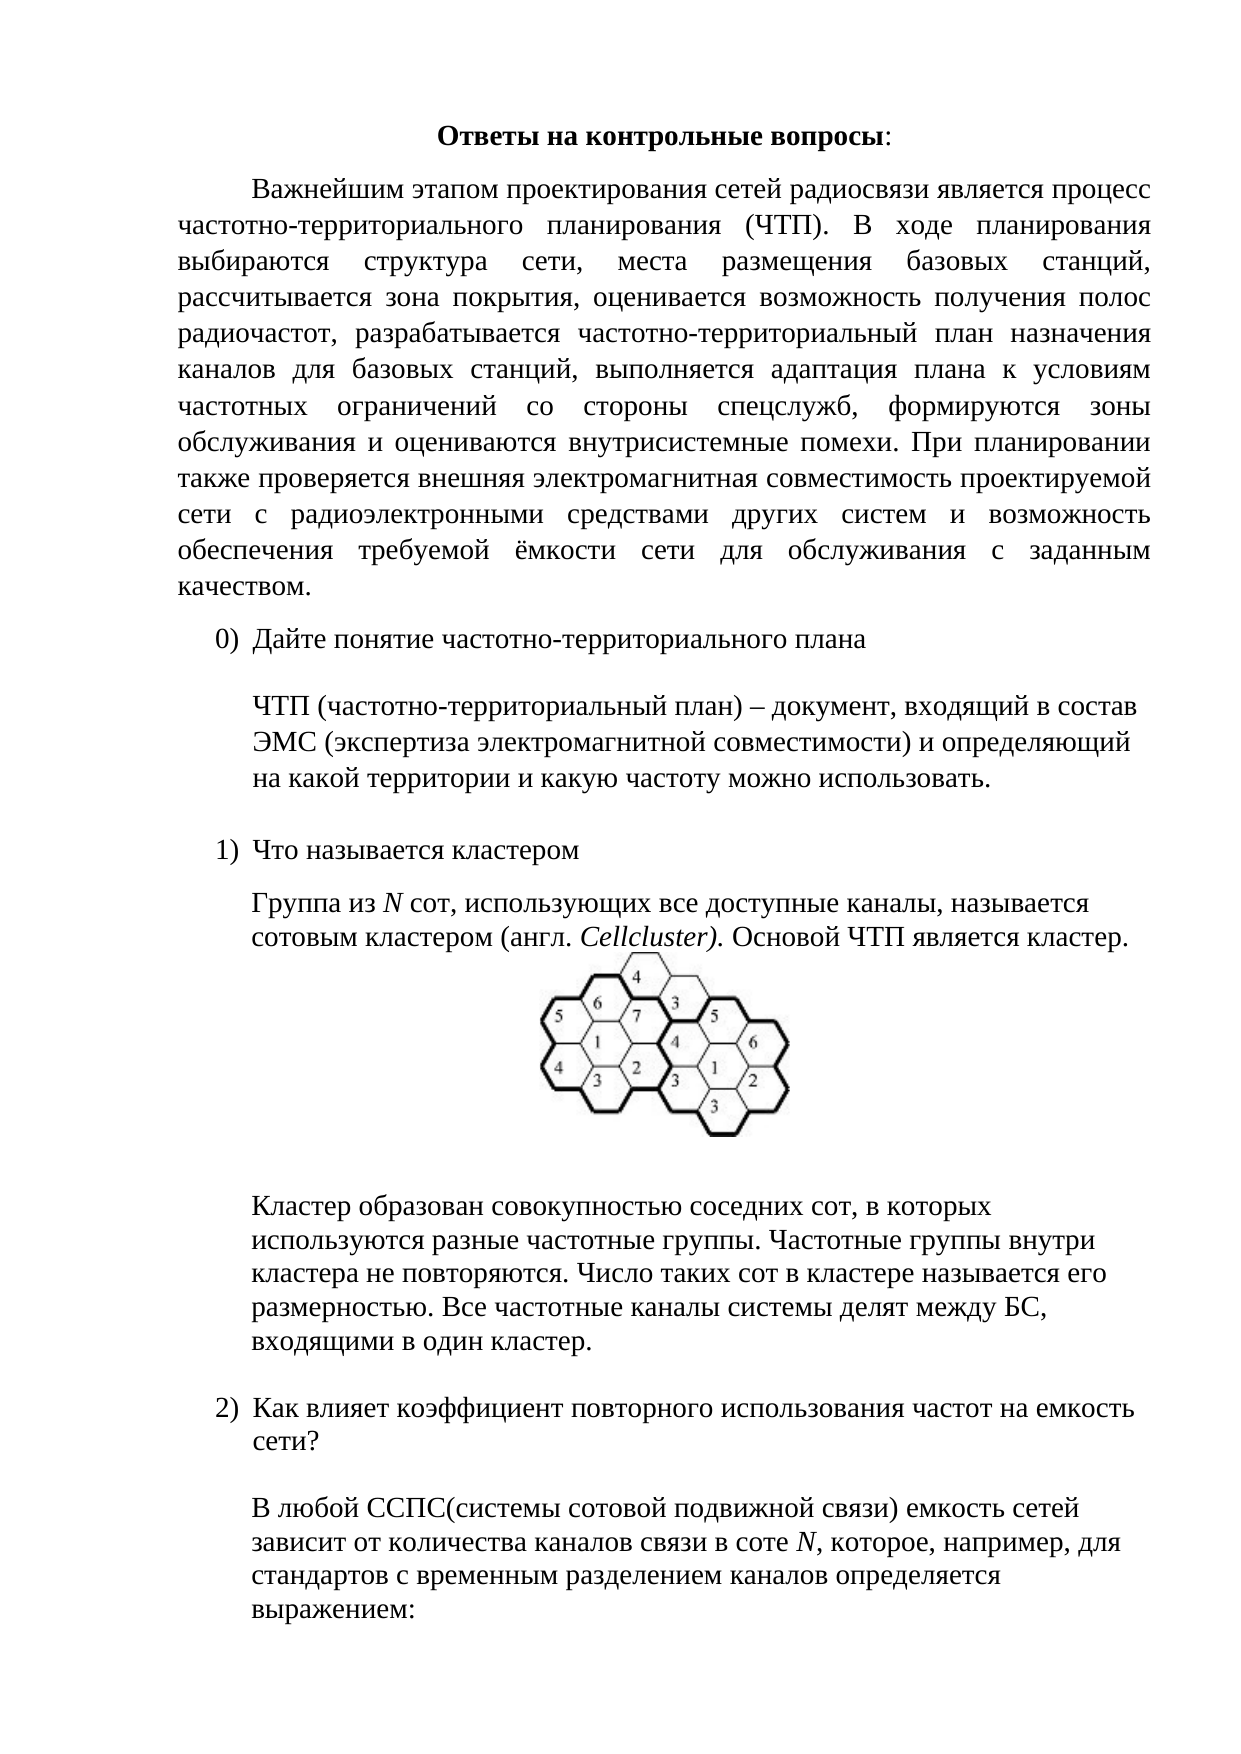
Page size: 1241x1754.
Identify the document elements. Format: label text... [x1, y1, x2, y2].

list ЧТП (частотно-территориальный план) – документ, входящий в состав ЭМС (экспертиза электромагнитной совместимости) и определяющий на какой территории и какую частоту можно использовать. [252, 688, 1152, 793]
text В любой ССПС(системы сотовой подвижной связи) емкость сетей зависит от количества каналов связи в соте N, которое, например, для стандартов с временным разделением каналов определяется выражением: [251, 1490, 1152, 1624]
list Как влияет коэффициент повторного использования частот на емкость сети? [215, 1390, 1152, 1457]
list Дайте понятие частотно-территориального плана [215, 621, 1152, 655]
text Ответы на контрольные вопросы: [177, 118, 1152, 152]
picture [539, 952, 790, 1137]
text Кластер образован совокупностью соседних сот, в которых используются разные частотные группы. Частотные группы внутри кластера не повторяются. Число таких сот в кластере называется его размерностью. Все частотные каналы системы делят между БС, входящими в один кластер. [251, 1188, 1152, 1356]
list Что называется кластером [215, 832, 1152, 866]
text Группа из N сот, использующих все доступные каналы, называется сотовым кластером (англ. Cellcluster). Основой ЧТП является кластер. [251, 885, 1152, 952]
